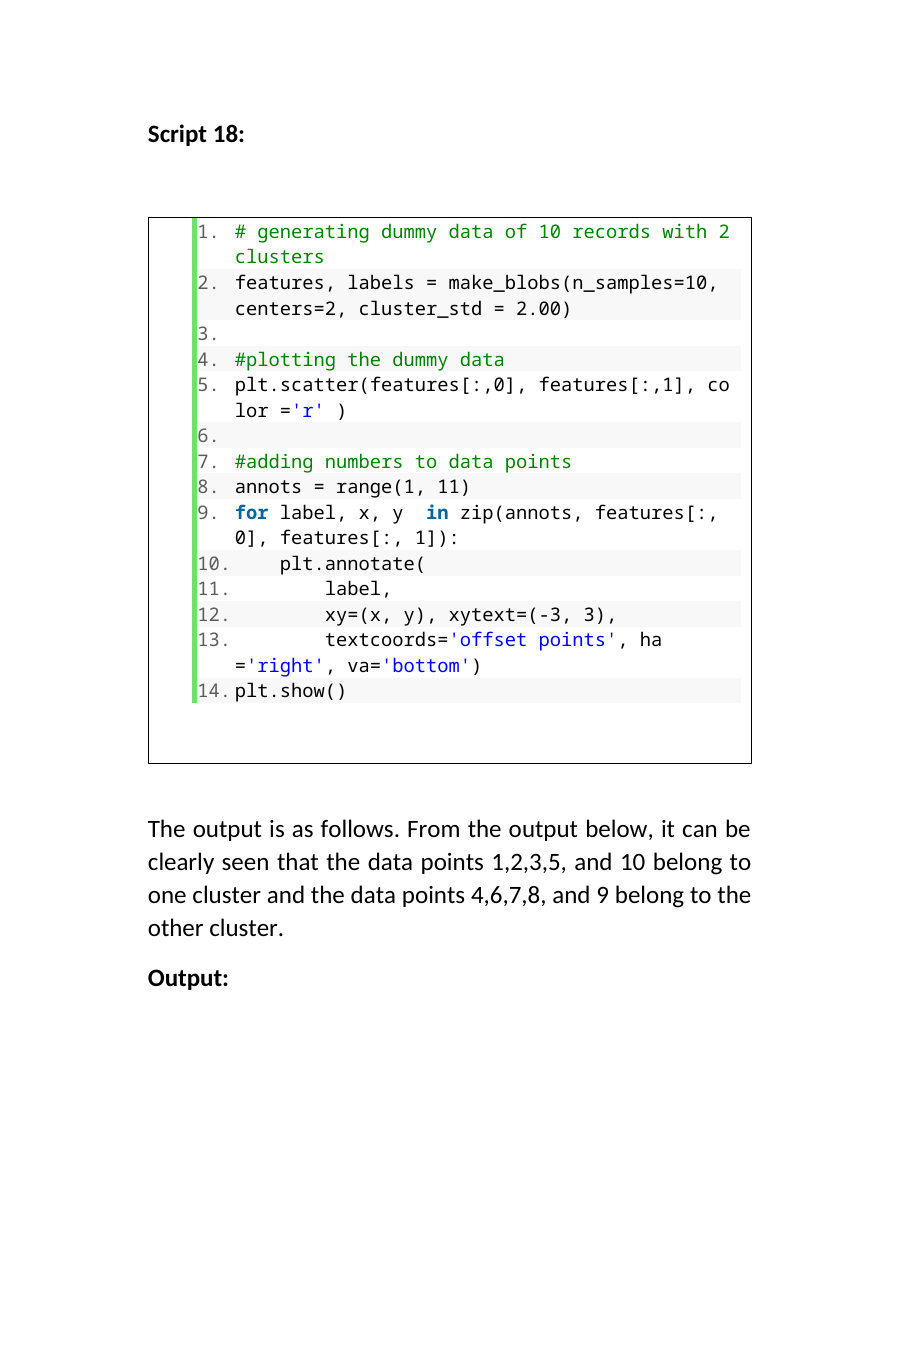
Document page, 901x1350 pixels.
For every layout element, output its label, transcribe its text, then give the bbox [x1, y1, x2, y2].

table_header # generating dummy data of 10 records with 2 clusters features, labels = make_blobs(n_samples=10, centers=2, cluster_std = 2.00) #plotting the dummy data plt.scatter(features[:,0], features[:,1], color ='r' ) #adding numbers to data points annots = range(1, 11) for label, x, y in zip(annots, features[:, 0], features[:, 1]): plt.annotate( label, xy=(x, y), xytext=(-3, 3), textcoords='offset points', ha='right', va='bottom') plt.show() [149, 218, 751, 763]
text The output is as follows. From the output below, it can be clearly seen that the data points 1,2,3,5, and 10 belong to one cluster and the data points 4,6,7,8, and 9 belong to the other cluster. [148, 813, 752, 943]
text Script 18: [148, 118, 752, 149]
text Output: [148, 962, 752, 992]
